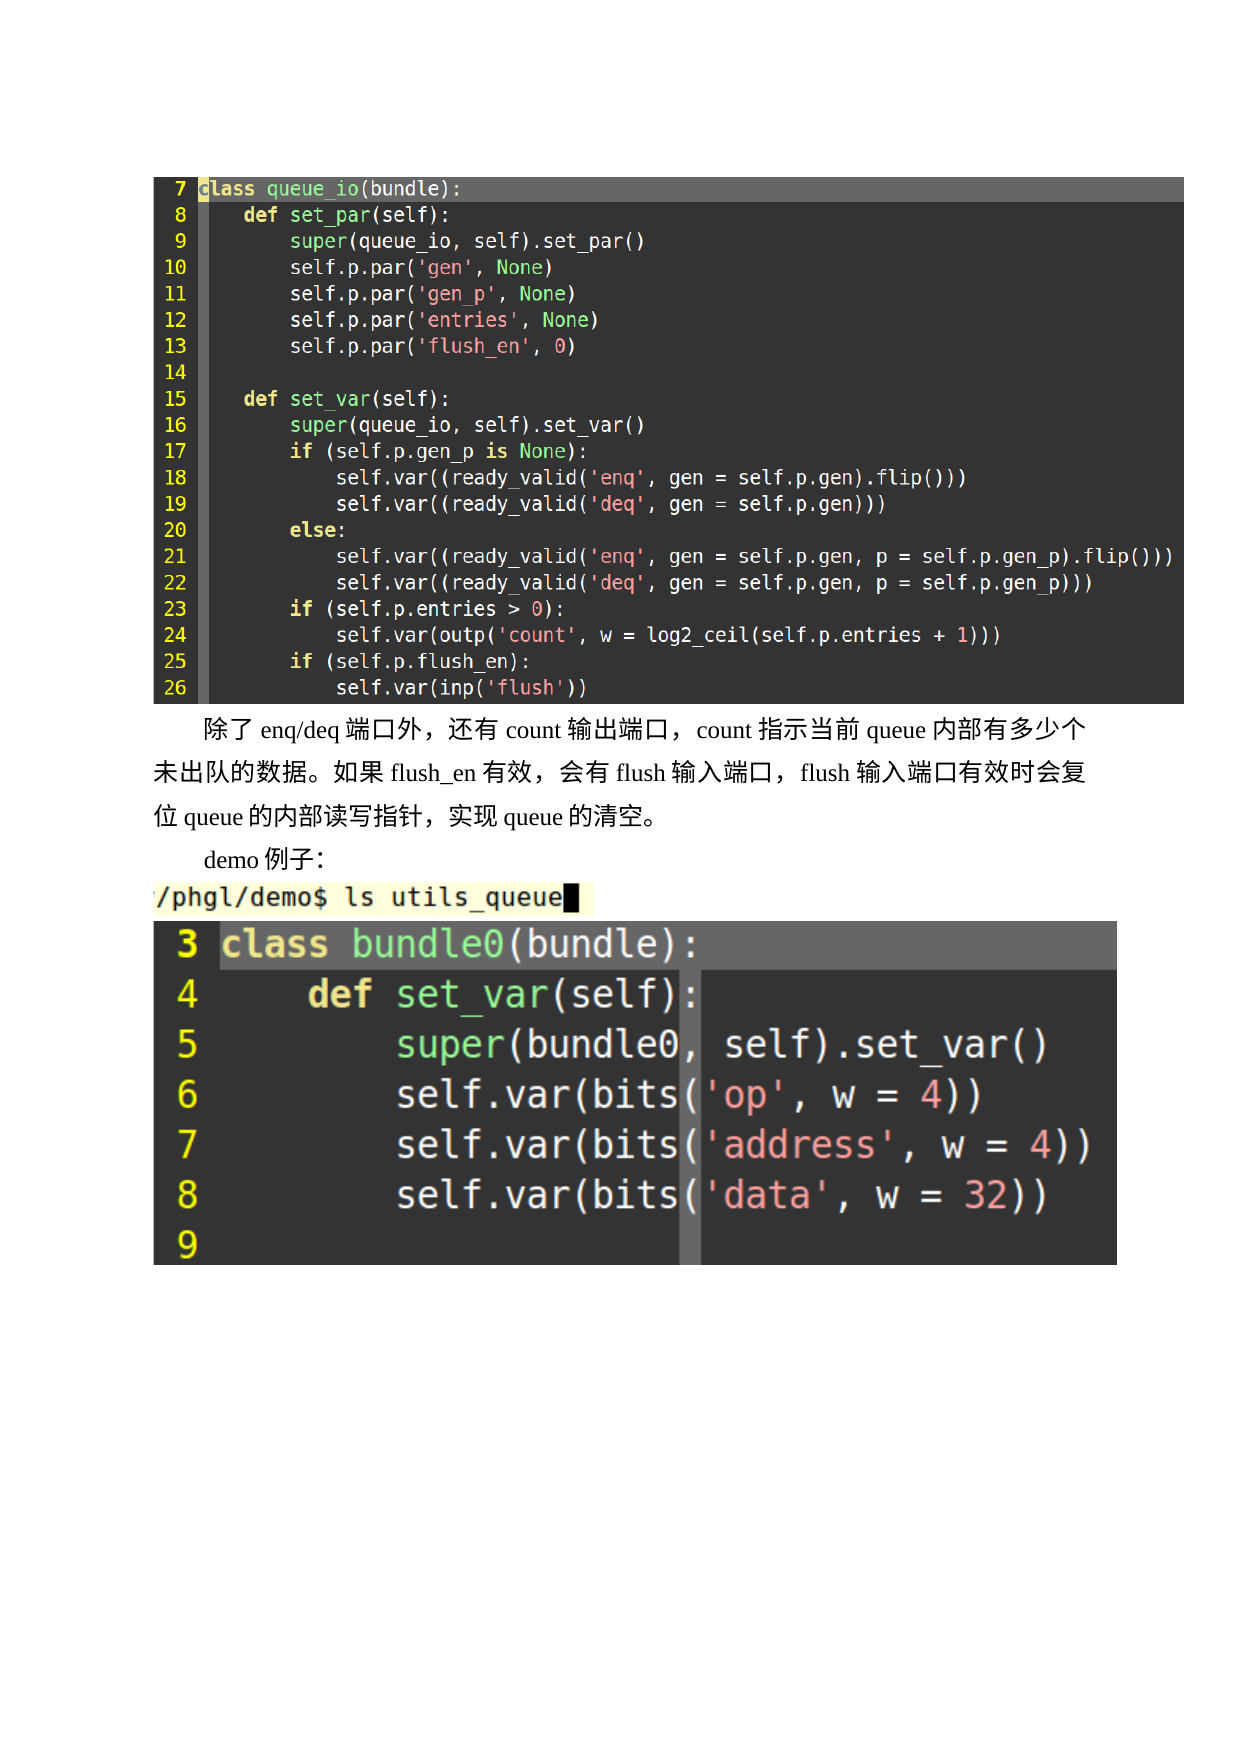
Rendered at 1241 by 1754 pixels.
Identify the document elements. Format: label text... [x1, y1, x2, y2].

picture [153, 882, 595, 916]
picture [153, 177, 1184, 704]
text demo例子： [153, 839, 1087, 876]
text 除了enq/deq端口外，还有count输出端口，count指示当前queue内部有多少个未出队的数据。如果flush_en有效，会有flush输入端口，flush输入端口有效时会复位queue的内部读写指针，实现queue的清空。 [153, 709, 1087, 832]
picture [153, 921, 1117, 1265]
